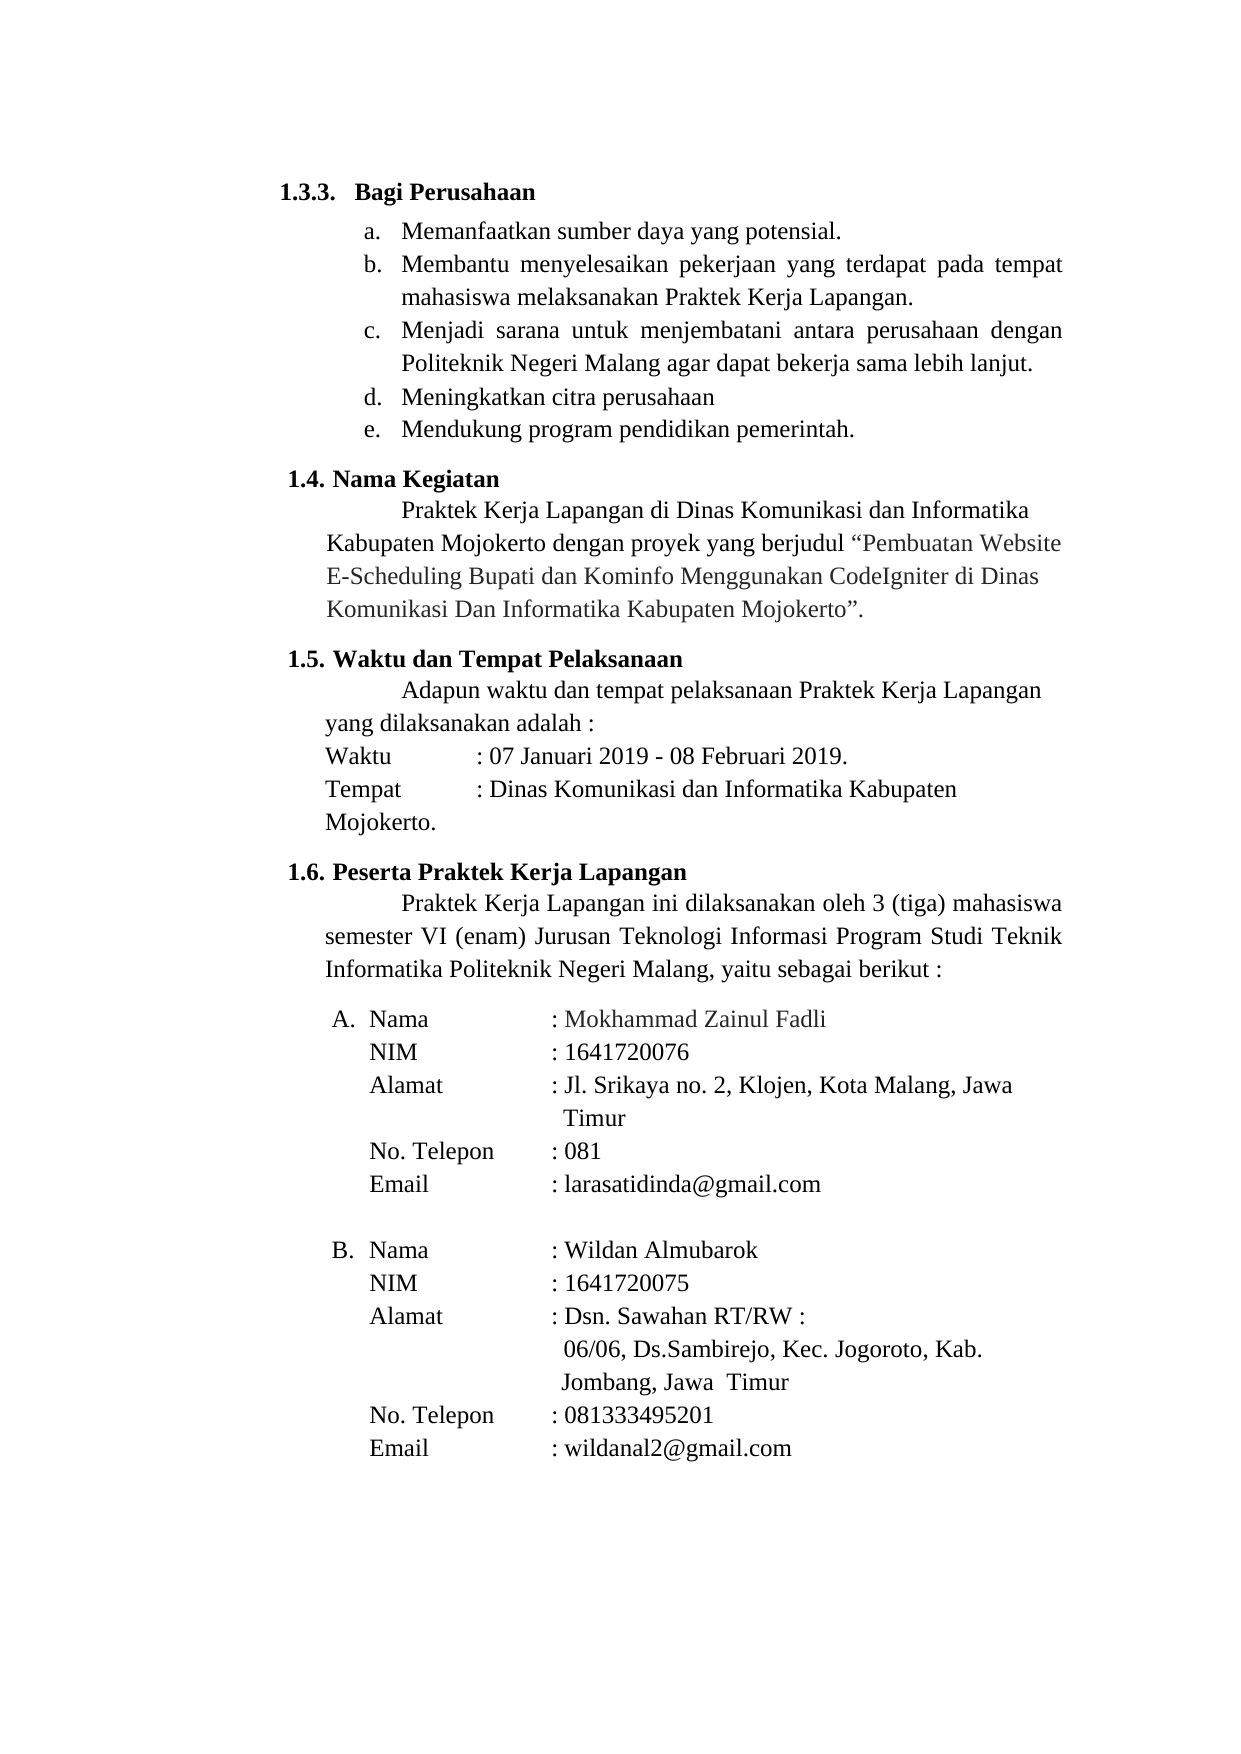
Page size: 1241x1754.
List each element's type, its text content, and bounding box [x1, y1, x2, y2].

list Mendukung program pendidikan pemerintah. [363, 414, 1063, 443]
list Menjadi sarana untuk menjembatani antara perusahaan dengan Politeknik Negeri Malang agar dapat bekerja sama lebih lanjut. [363, 316, 1063, 377]
text Praktek Kerja Lapangan ini dilaksanakan oleh 3 (tiga) mahasiswa semester VI (enam) Jurusan Teknologi Informasi Program Studi Teknik Informatika Politeknik Negeri Malang, yaitu sebagai berikut : [325, 888, 1063, 983]
text Email : wildanal2@gmail.com [369, 1433, 1063, 1462]
subtitle Peserta Praktek Kerja Lapangan [287, 857, 1063, 886]
list Nama : Wildan Almubarok [331, 1235, 1063, 1263]
text Alamat : Jl. Srikaya no. 2, Klojen, Kota Malang, Jawa [369, 1070, 1063, 1098]
subtitle Waktu dan Tempat Pelaksanaan [287, 644, 1063, 673]
list Memanfaatkan sumber daya yang potensial. [363, 216, 1063, 245]
list Membantu menyelesaikan pekerjaan yang terdapat pada tempat mahasiswa melaksanakan Praktek Kerja Lapangan. [363, 249, 1063, 311]
subtitle Bagi Perusahaan [279, 177, 1063, 206]
list Nama : Mokhammad Zainul Fadli [331, 1004, 1063, 1032]
text Tempat : Dinas Komunikasi dan Informatika Kabupaten Mojokerto. [325, 774, 1063, 836]
text No. Telepon : 081 [369, 1136, 1063, 1164]
list Meningkatkan citra perusahaan [363, 382, 1063, 410]
text NIM : 1641720076 [369, 1037, 1063, 1065]
text Email : larasatidinda@gmail.com [369, 1169, 1063, 1197]
text Timur [550, 1103, 1063, 1131]
text 06/06, Ds.Sambirejo, Kec. Jogoroto, Kab. Jombang, Jawa Timur [561, 1334, 1063, 1396]
text Praktek Kerja Lapangan di Dinas Komunikasi dan Informatika Kabupaten Mojokerto dengan proyek yang berjudul “Pembuatan Website E-Scheduling Bupati dan Kominfo Menggunakan CodeIgniter di Dinas Komunikasi Dan Informatika Kabupaten Mojokerto”. [326, 495, 1063, 623]
text No. Telepon : 081333495201 [369, 1400, 1063, 1429]
text NIM : 1641720075 [369, 1268, 1063, 1297]
subtitle Nama Kegiatan [287, 464, 1063, 493]
text Adapun waktu dan tempat pelaksanaan Praktek Kerja Lapangan yang dilaksanakan adalah : Waktu : 07 Januari 2019 - 08 Februari 2019. [325, 675, 1063, 770]
text Alamat : Dsn. Sawahan RT/RW : [369, 1301, 1063, 1329]
